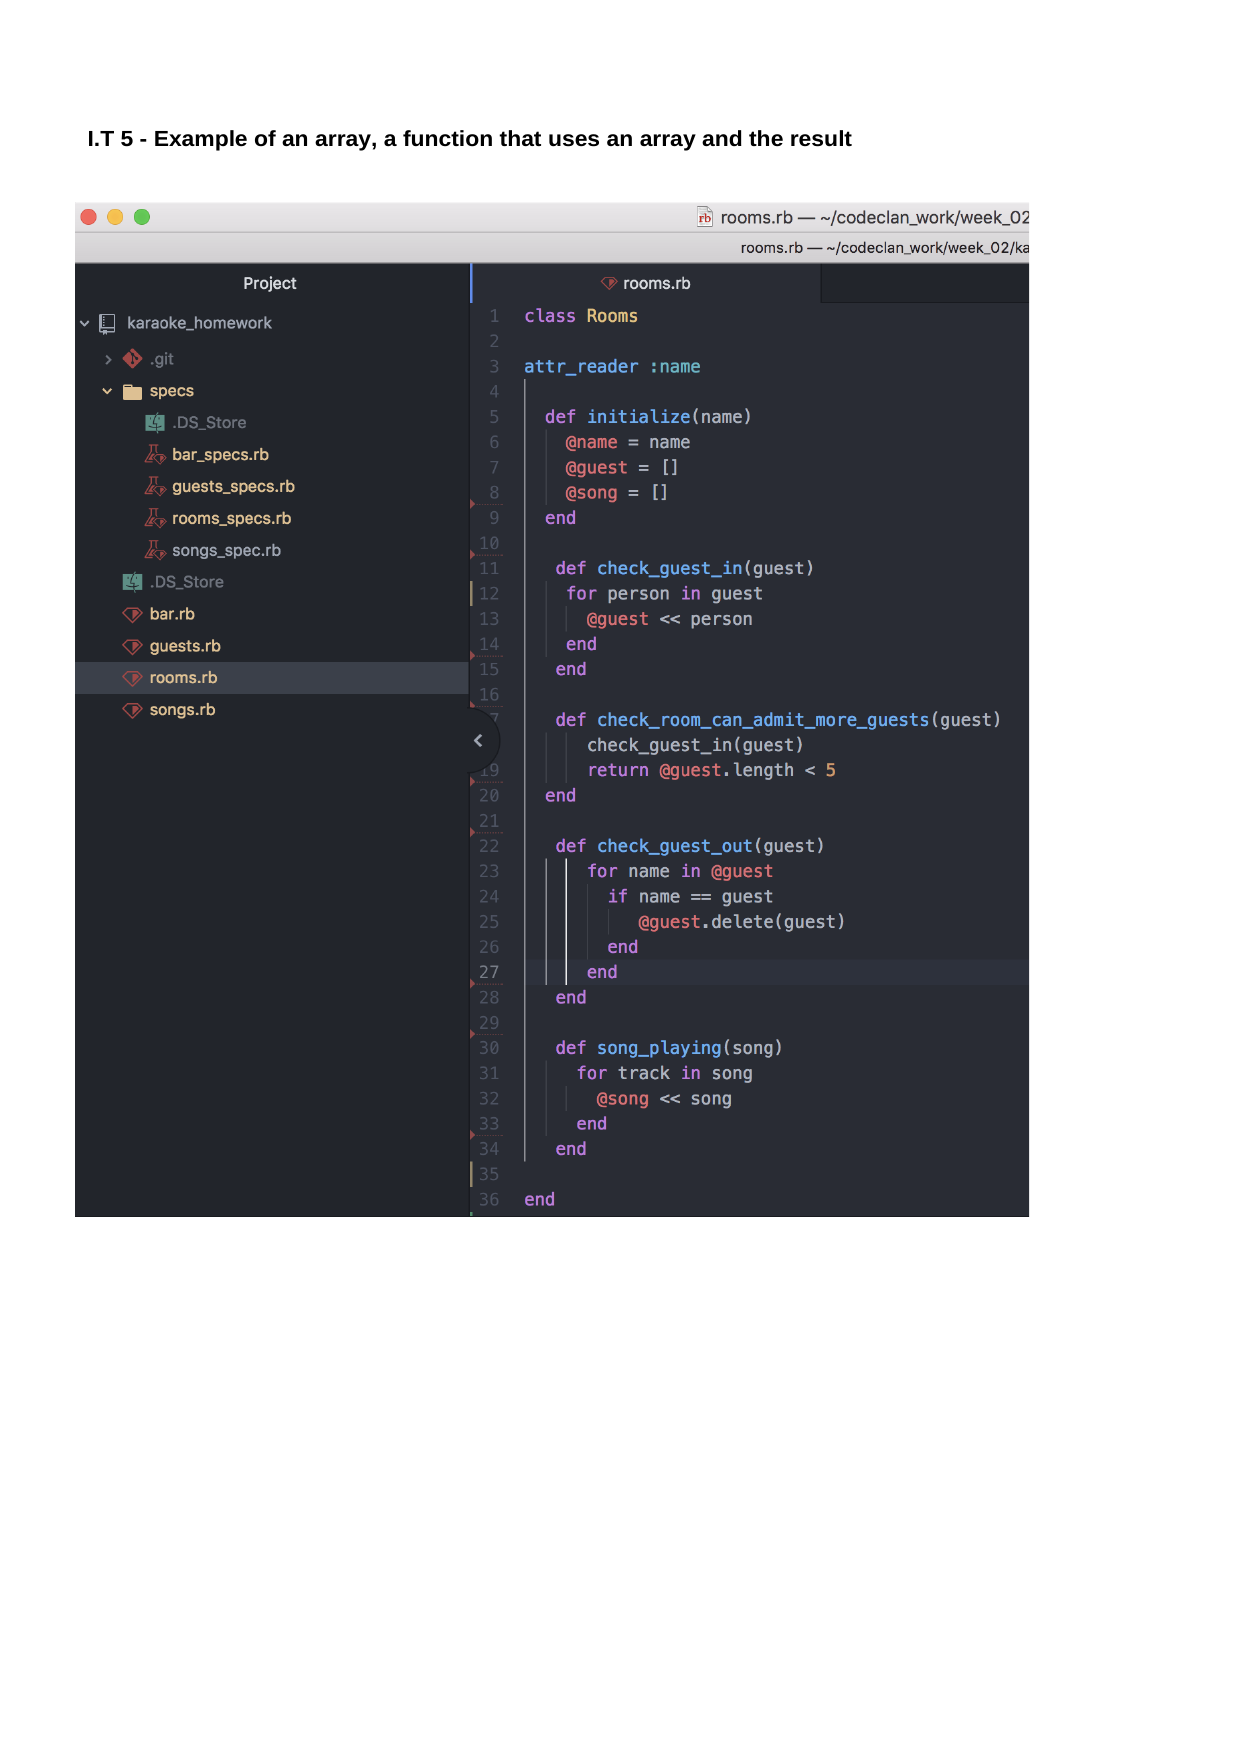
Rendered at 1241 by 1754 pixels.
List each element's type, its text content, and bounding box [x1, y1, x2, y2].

picture [75, 202, 1030, 1217]
text I.T 5 - Example of an array, a function that uses an array and the result [87, 126, 1165, 151]
